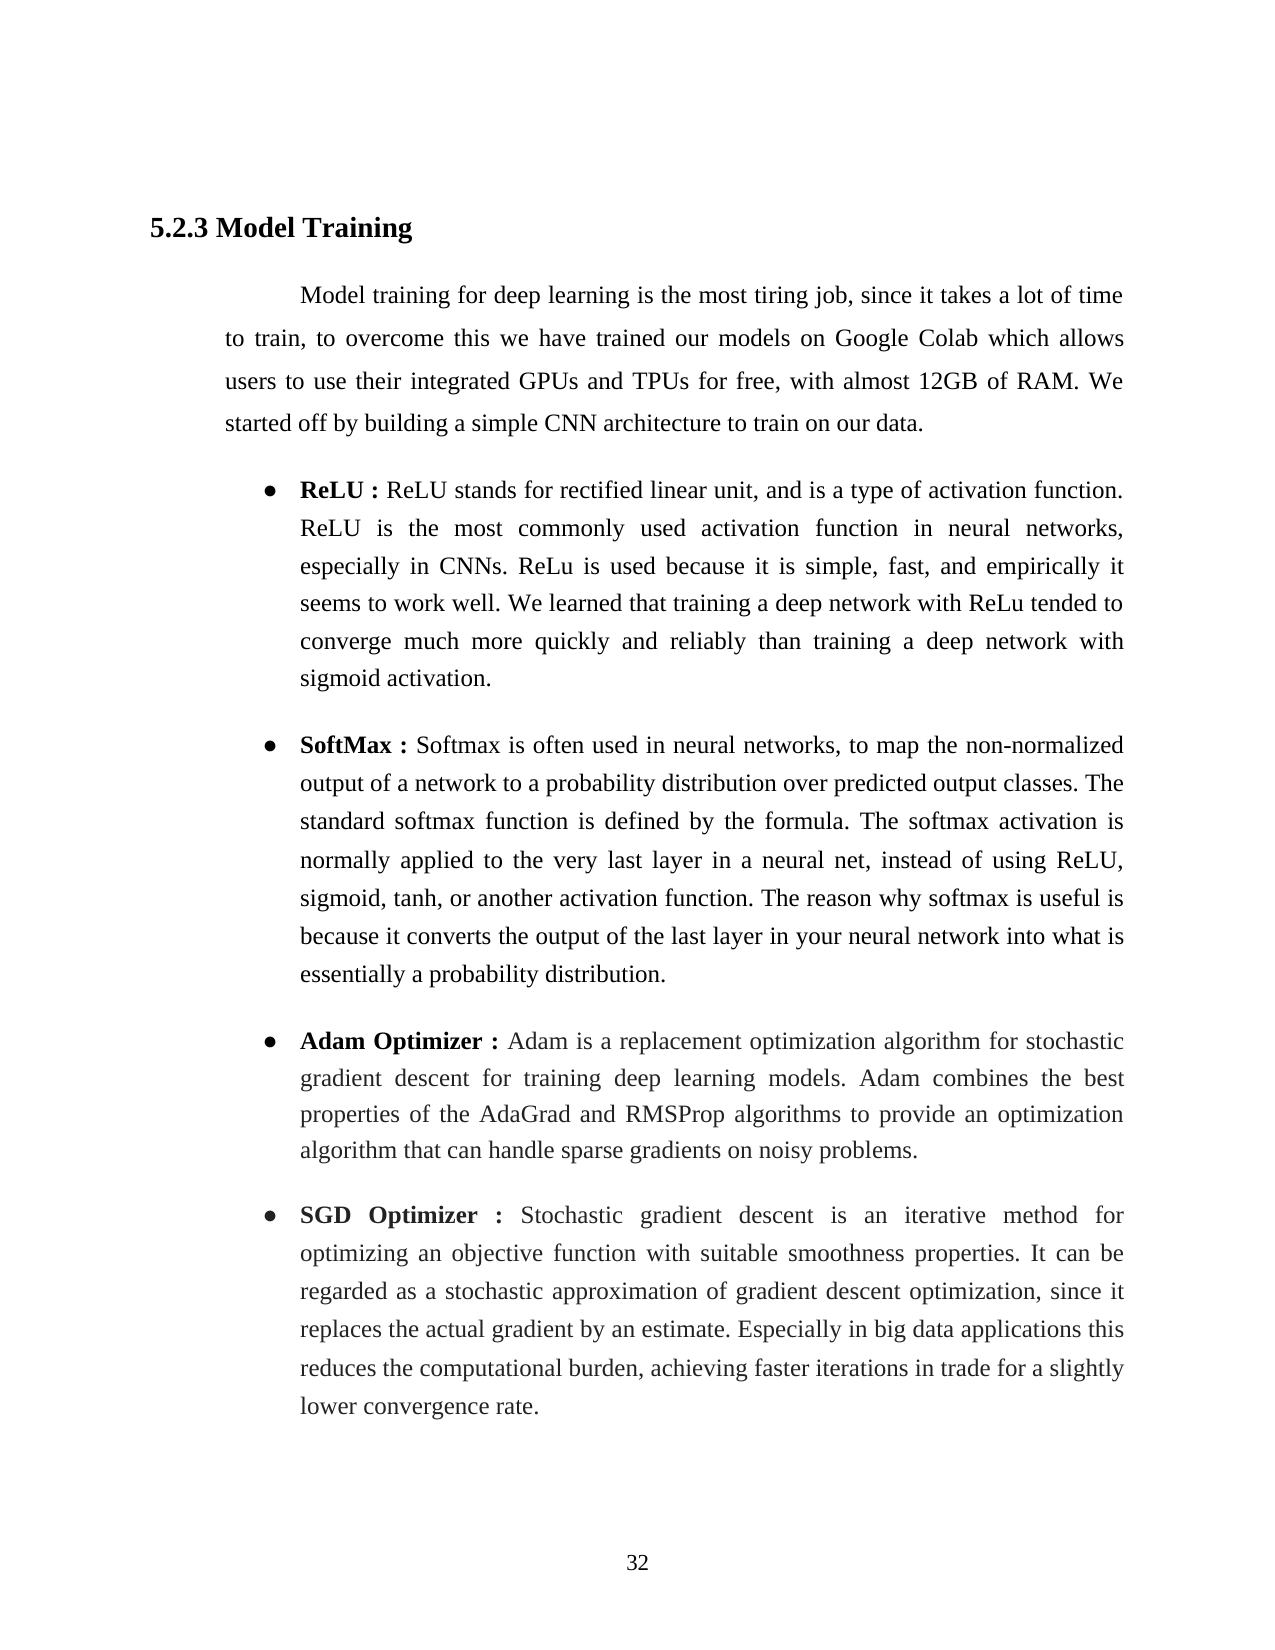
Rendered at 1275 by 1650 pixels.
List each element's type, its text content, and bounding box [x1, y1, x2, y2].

text 5.2.3 Model Training [150, 210, 1125, 243]
list SoftMax : ​Softmax is often used in neural networks, to map the non-normalized output of a network to a probability distribution over predicted output classes. The standard softmax function is defined by the formula. The softmax activation is normally applied to the very last layer in a neural net, instead of using ReLU, sigmoid, tanh, or another activation function. The reason why softmax is useful is because it converts the output of the last layer in your neural network into what is essentially a probability distribution. [262, 730, 1125, 988]
list ReLU : ​ReLU stands for rectified linear unit, and is a type of activation function. ReLU is the most commonly used activation function in neural networks, especially in CNNs. ReLu is used because it is simple, fast, and empirically it seems to work well. We learned that training a deep network with ReLu tended to converge much more quickly and reliably than training a deep network with sigmoid activation. [262, 475, 1125, 692]
text Model training for deep learning is the most tiring job, since it takes a lot of time to train, to overcome this we have trained our models on Google Colab which allows users to use their integrated GPUs and TPUs for free, with almost 12GB of RAM. We started off by building a simple CNN architecture to train on our data. [225, 280, 1125, 437]
list SGD Optimizer : ​Stochastic gradient descent is an iterative method for optimizing an objective function with suitable smoothness properties. It can be regarded as a stochastic approximation of gradient descent optimization, since it replaces the actual gradient by an estimate. Especially in big data applications this reduces the computational burden, achieving faster iterations in trade for a slightly lower convergence rate. [262, 1200, 1125, 1420]
list Adam Optimizer : ​Adam is a replacement optimization algorithm for stochastic gradient descent for training deep learning models. Adam combines the best properties of the AdaGrad and RMSProp algorithms to provide an optimization algorithm that can handle sparse gradients on noisy problems. [262, 1026, 1125, 1164]
